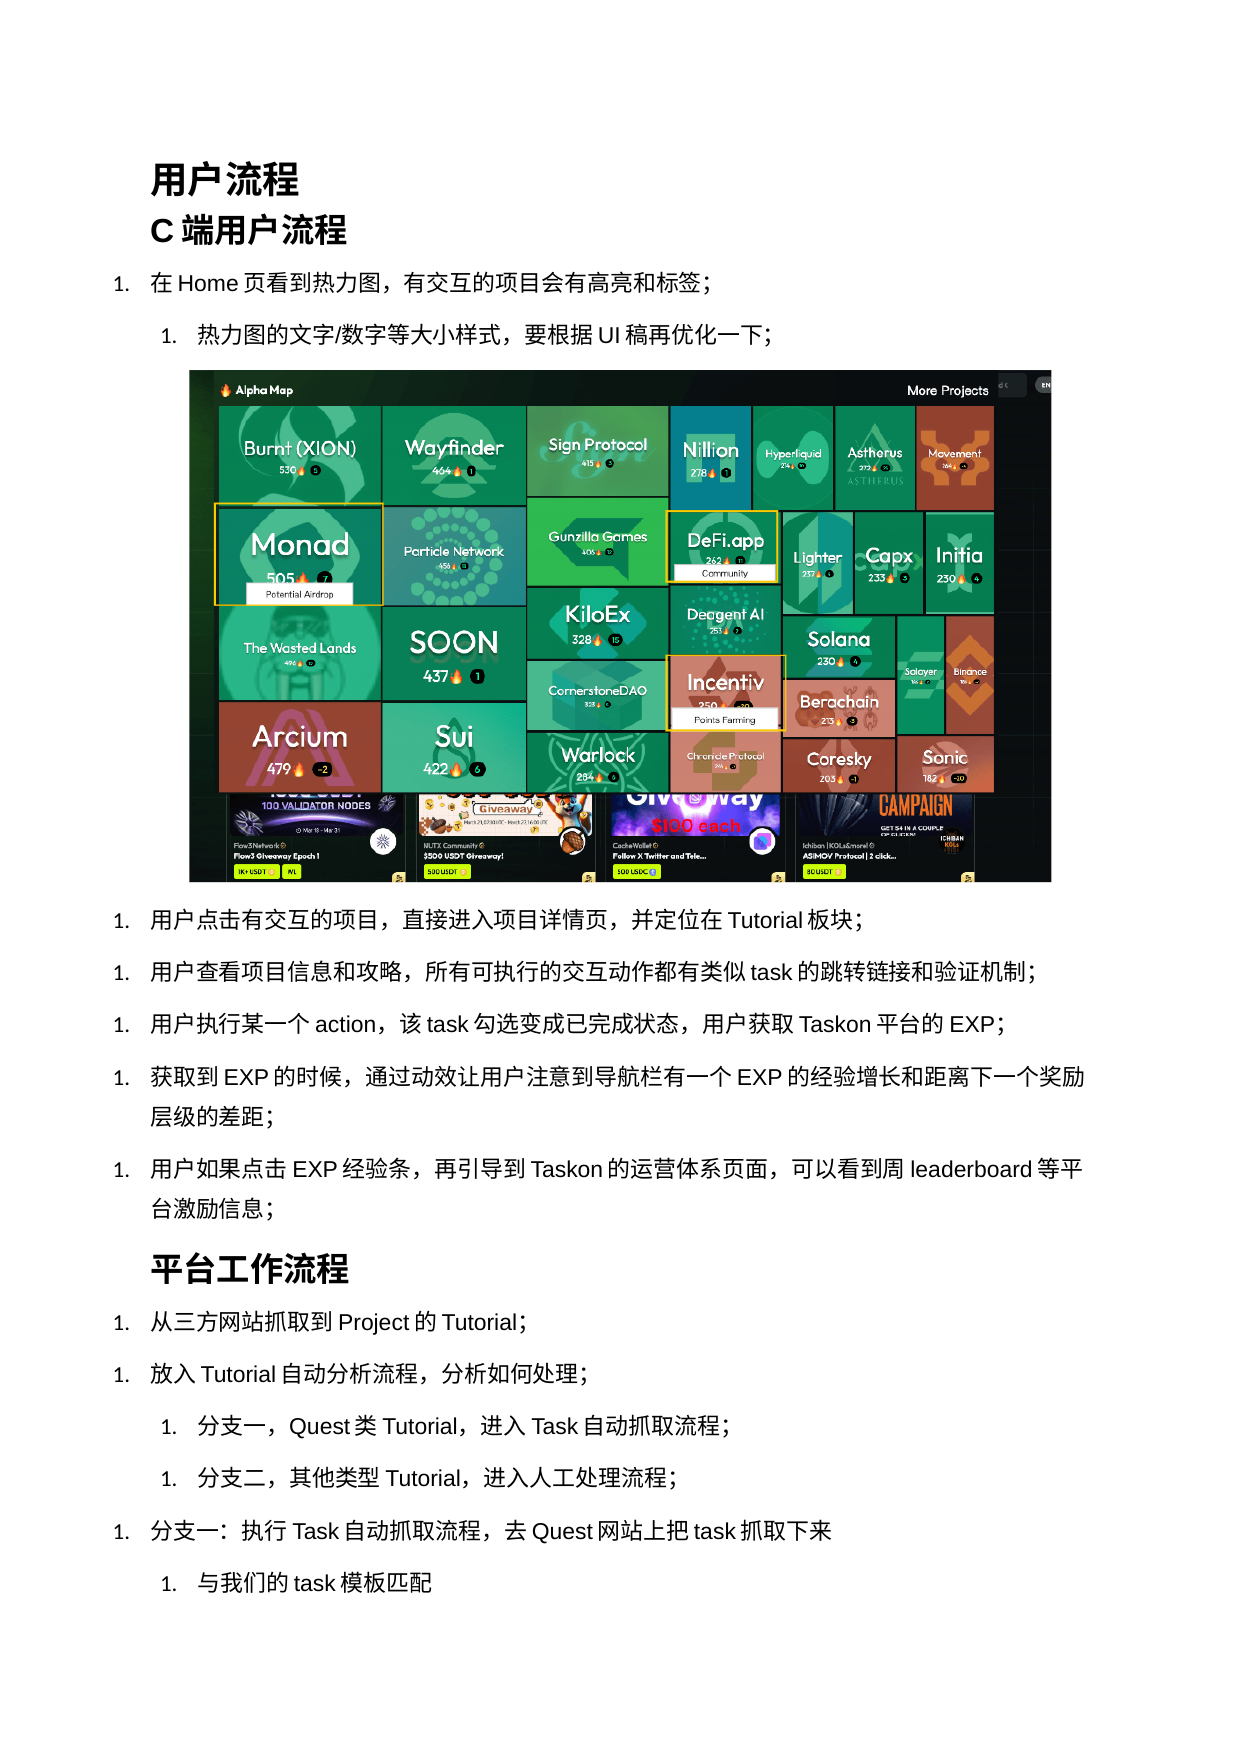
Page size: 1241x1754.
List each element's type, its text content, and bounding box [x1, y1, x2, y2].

list 在Home页看到热力图，有交互的项目会有高亮和标签； [112, 265, 1090, 298]
list 分支二，其他类型Tutorial，进入人工处理流程； [160, 1460, 1090, 1493]
list 放入Tutorial自动分析流程，分析如何处理； [112, 1356, 1090, 1389]
list 用户如果点击EXP经验条，再引导到Taskon的运营体系页面，可以看到周leaderboard等平台激励信息； [112, 1151, 1090, 1224]
list 与我们的task模板匹配 [160, 1565, 1090, 1598]
list 用户查看项目信息和攻略，所有可执行的交互动作都有类似task的跳转链接和验证机制； [112, 954, 1090, 987]
picture [188, 369, 1052, 884]
list 用户点击有交互的项目，直接进入项目详情页，并定位在Tutorial板块； [112, 902, 1090, 935]
list 用户执行某一个action，该task勾选变成已完成状态，用户获取Taskon平台的EXP； [112, 1006, 1090, 1039]
list 热力图的文字/数字等大小样式，要根据UI稿再优化一下； [160, 317, 1090, 351]
list 分支一，Quest类Tutorial，进入Task自动抓取流程； [160, 1408, 1090, 1441]
list 获取到EXP的时候，通过动效让用户注意到导航栏有一个EXP的经验增长和距离下一个奖励层级的差距； [112, 1058, 1090, 1132]
list 分支一：执行Task自动抓取流程，去Quest网站上把task抓取下来 [112, 1513, 1090, 1546]
list 从三方网站抓取到Project的Tutorial； [112, 1303, 1090, 1337]
